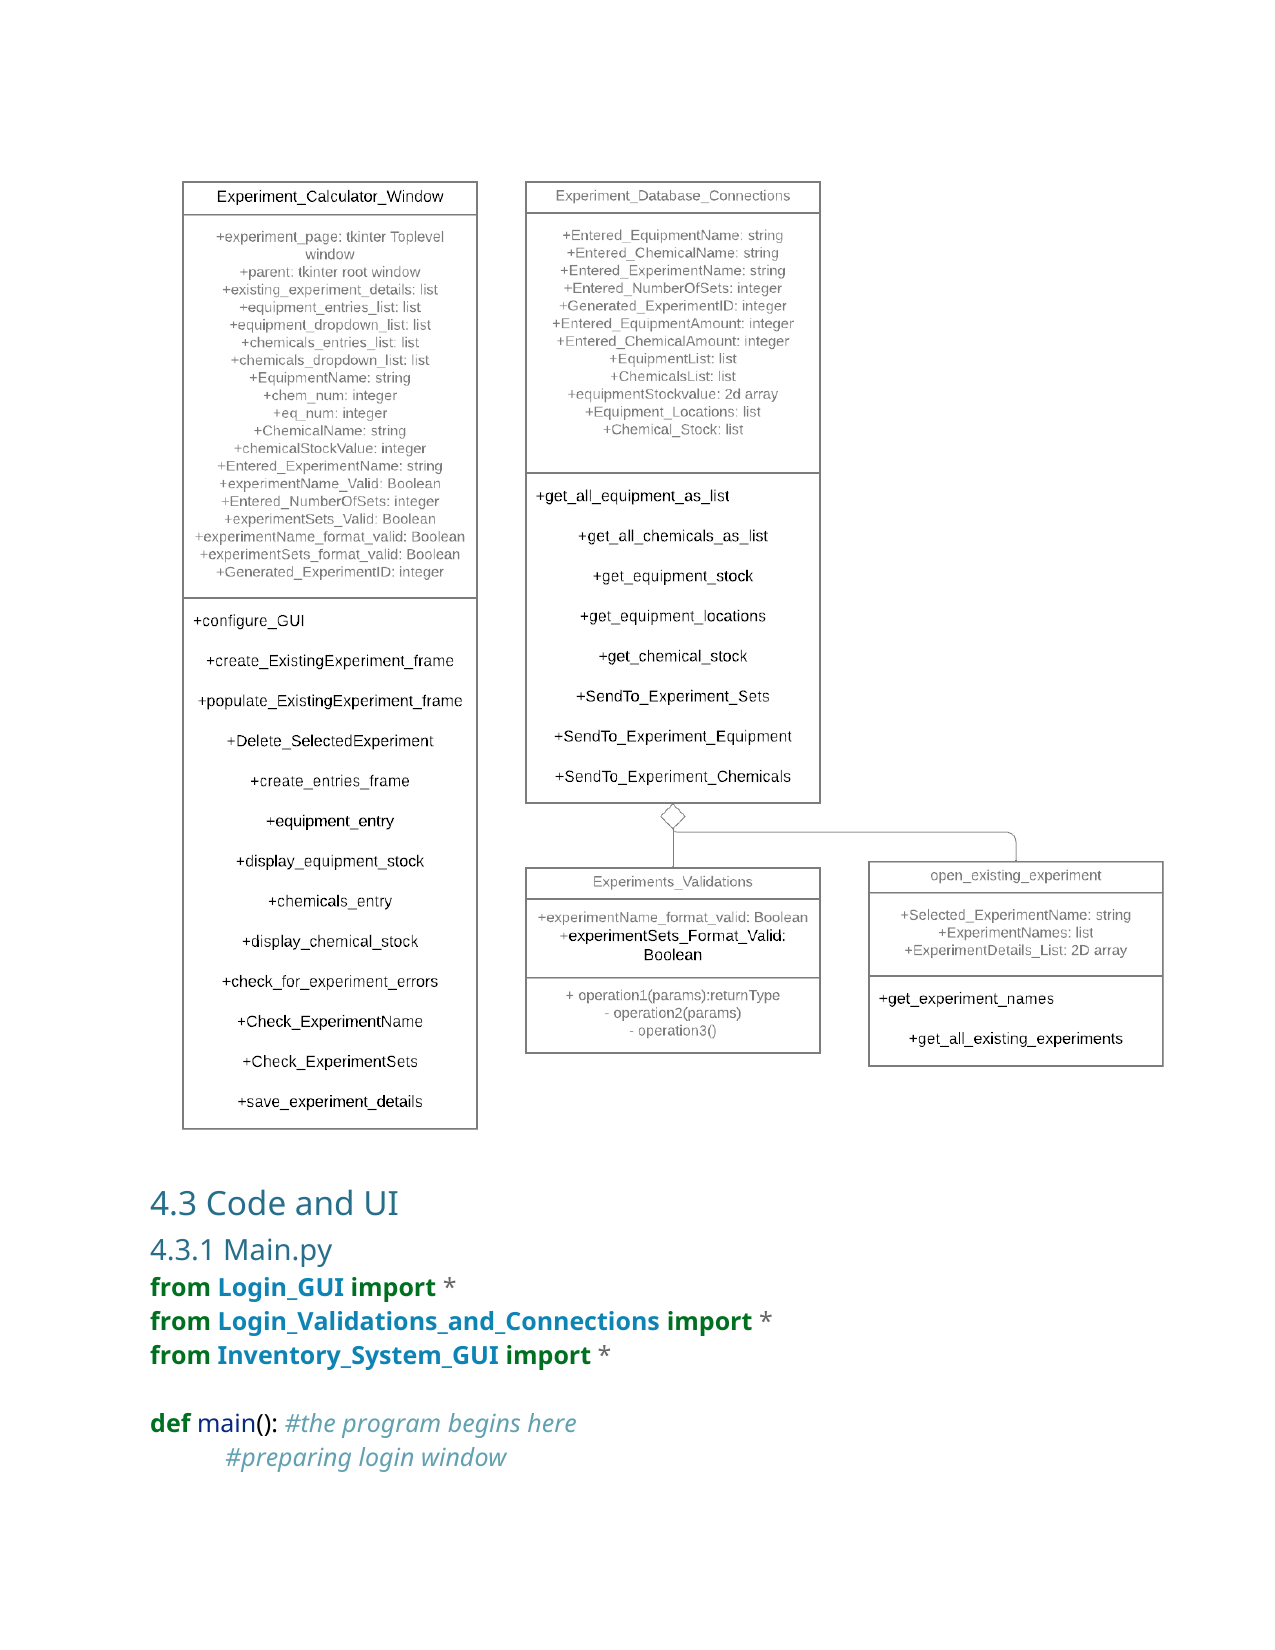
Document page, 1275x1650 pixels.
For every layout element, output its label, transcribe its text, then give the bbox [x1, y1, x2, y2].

text from Login_Validations_and_Connections import * [150, 1303, 1125, 1337]
text def main(): #the program begins here [150, 1406, 1125, 1440]
subtitle 4.3 Code and UI [150, 1180, 1125, 1226]
subtitle 4.3.1 Main.py [150, 1230, 1125, 1269]
text #preparing login window [150, 1440, 1125, 1474]
picture [150, 150, 1195, 1161]
text from Inventory_System_GUI import * [150, 1337, 1125, 1372]
text from Login_GUI import * [150, 1269, 1125, 1303]
